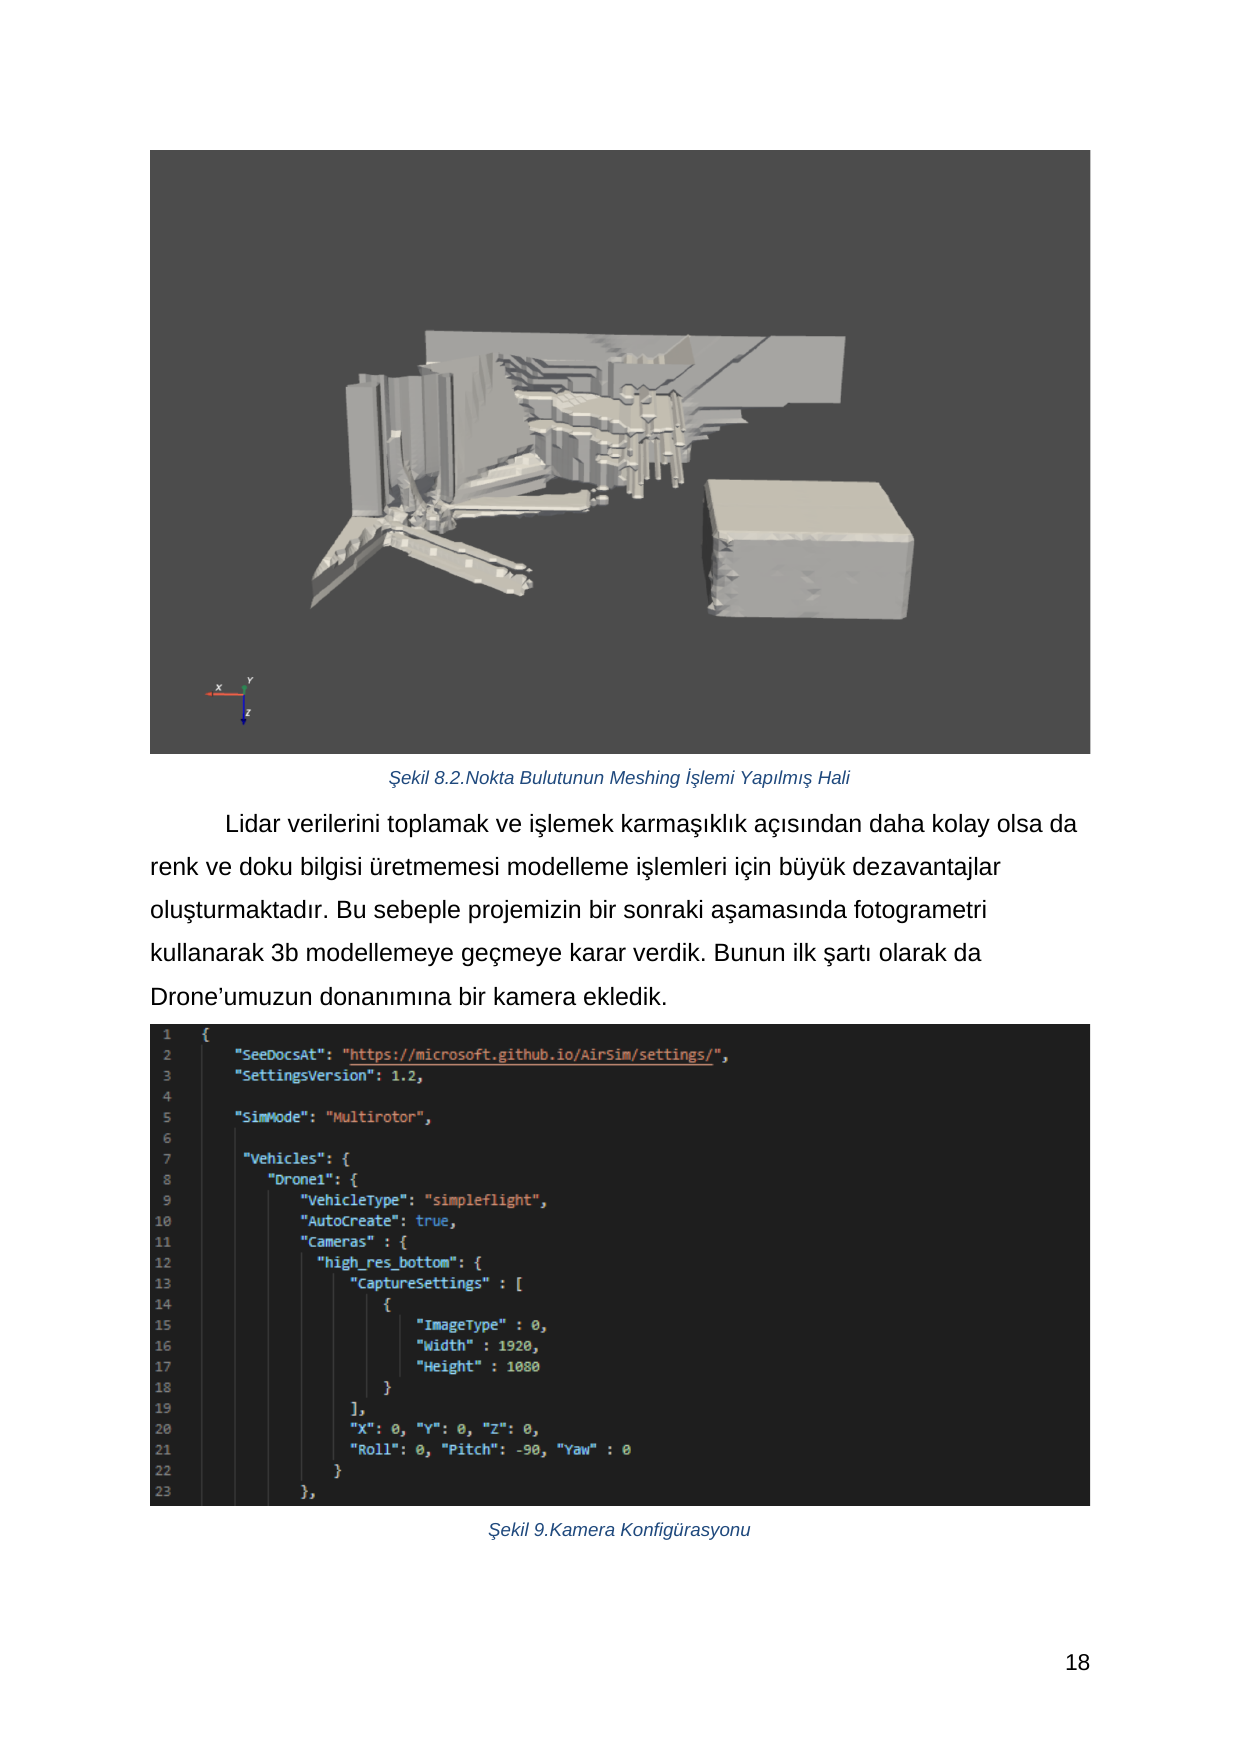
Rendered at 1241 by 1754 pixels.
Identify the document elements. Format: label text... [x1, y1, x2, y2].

picture [150, 150, 1091, 754]
picture [150, 1024, 1091, 1506]
text Lidar verilerini toplamak ve işlemek karmaşıklık açısından daha kolay olsa da renk ve doku bilgisi üretmemesi modelleme işlemleri için büyük dezavantajlar oluşturmaktadır. Bu sebeple projemizin bir sonraki aşamasında fotogrametri kullanarak 3b modellemeye geçmeye karar verdik. Bunun ilk şartı olarak da Drone’umuzun donanımına bir kamera ekledik. [150, 809, 1090, 1010]
text Şekil 9.Kamera Konfigürasyonu [150, 1519, 1090, 1541]
text Şekil 8.2.Nokta Bulutunun Meshing İşlemi Yapılmış Hali [150, 767, 1090, 788]
